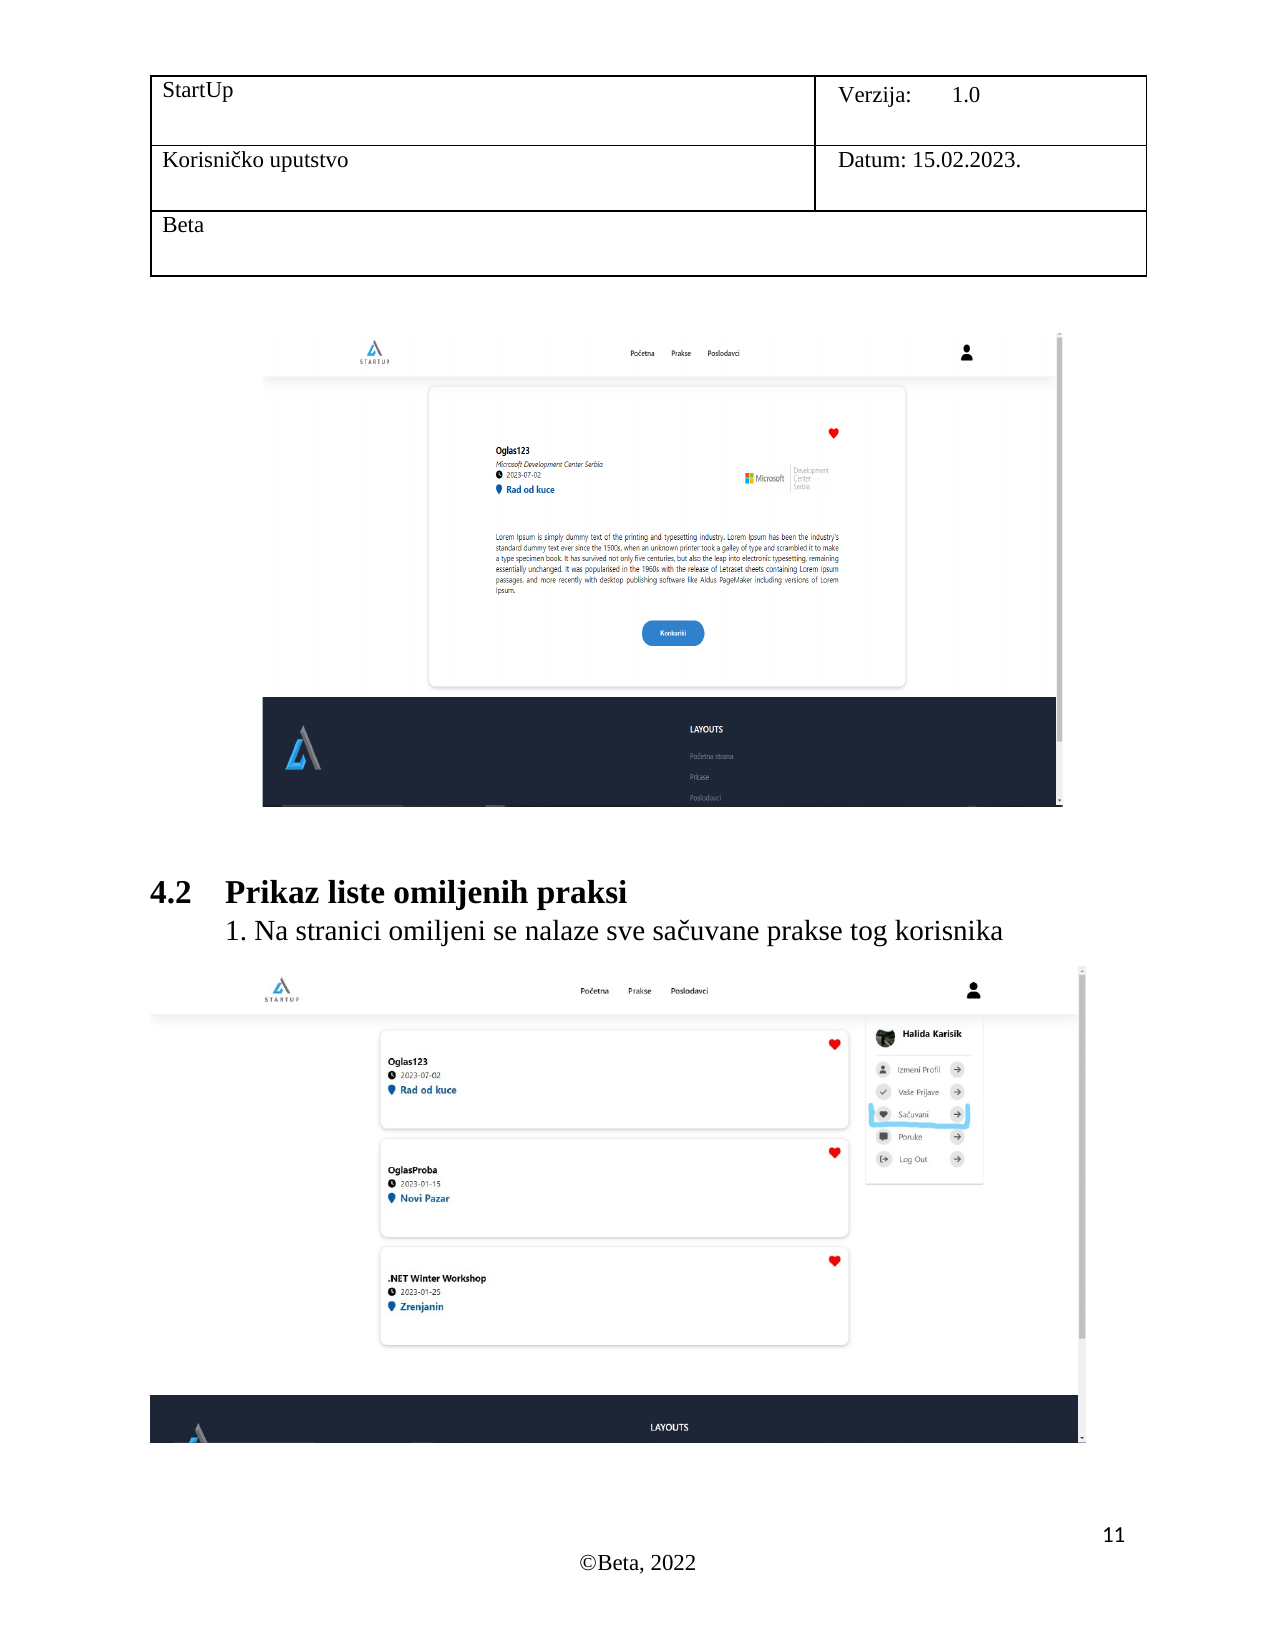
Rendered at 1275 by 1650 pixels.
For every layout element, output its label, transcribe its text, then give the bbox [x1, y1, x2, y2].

picture [150, 966, 1086, 1443]
subtitle 4.2 Prikaz liste omiljenih praksi [150, 872, 1125, 911]
text 1. Na stranici omiljeni se nalaze sve sačuvane prakse tog korisnika [150, 913, 1125, 947]
picture [262, 333, 1063, 807]
